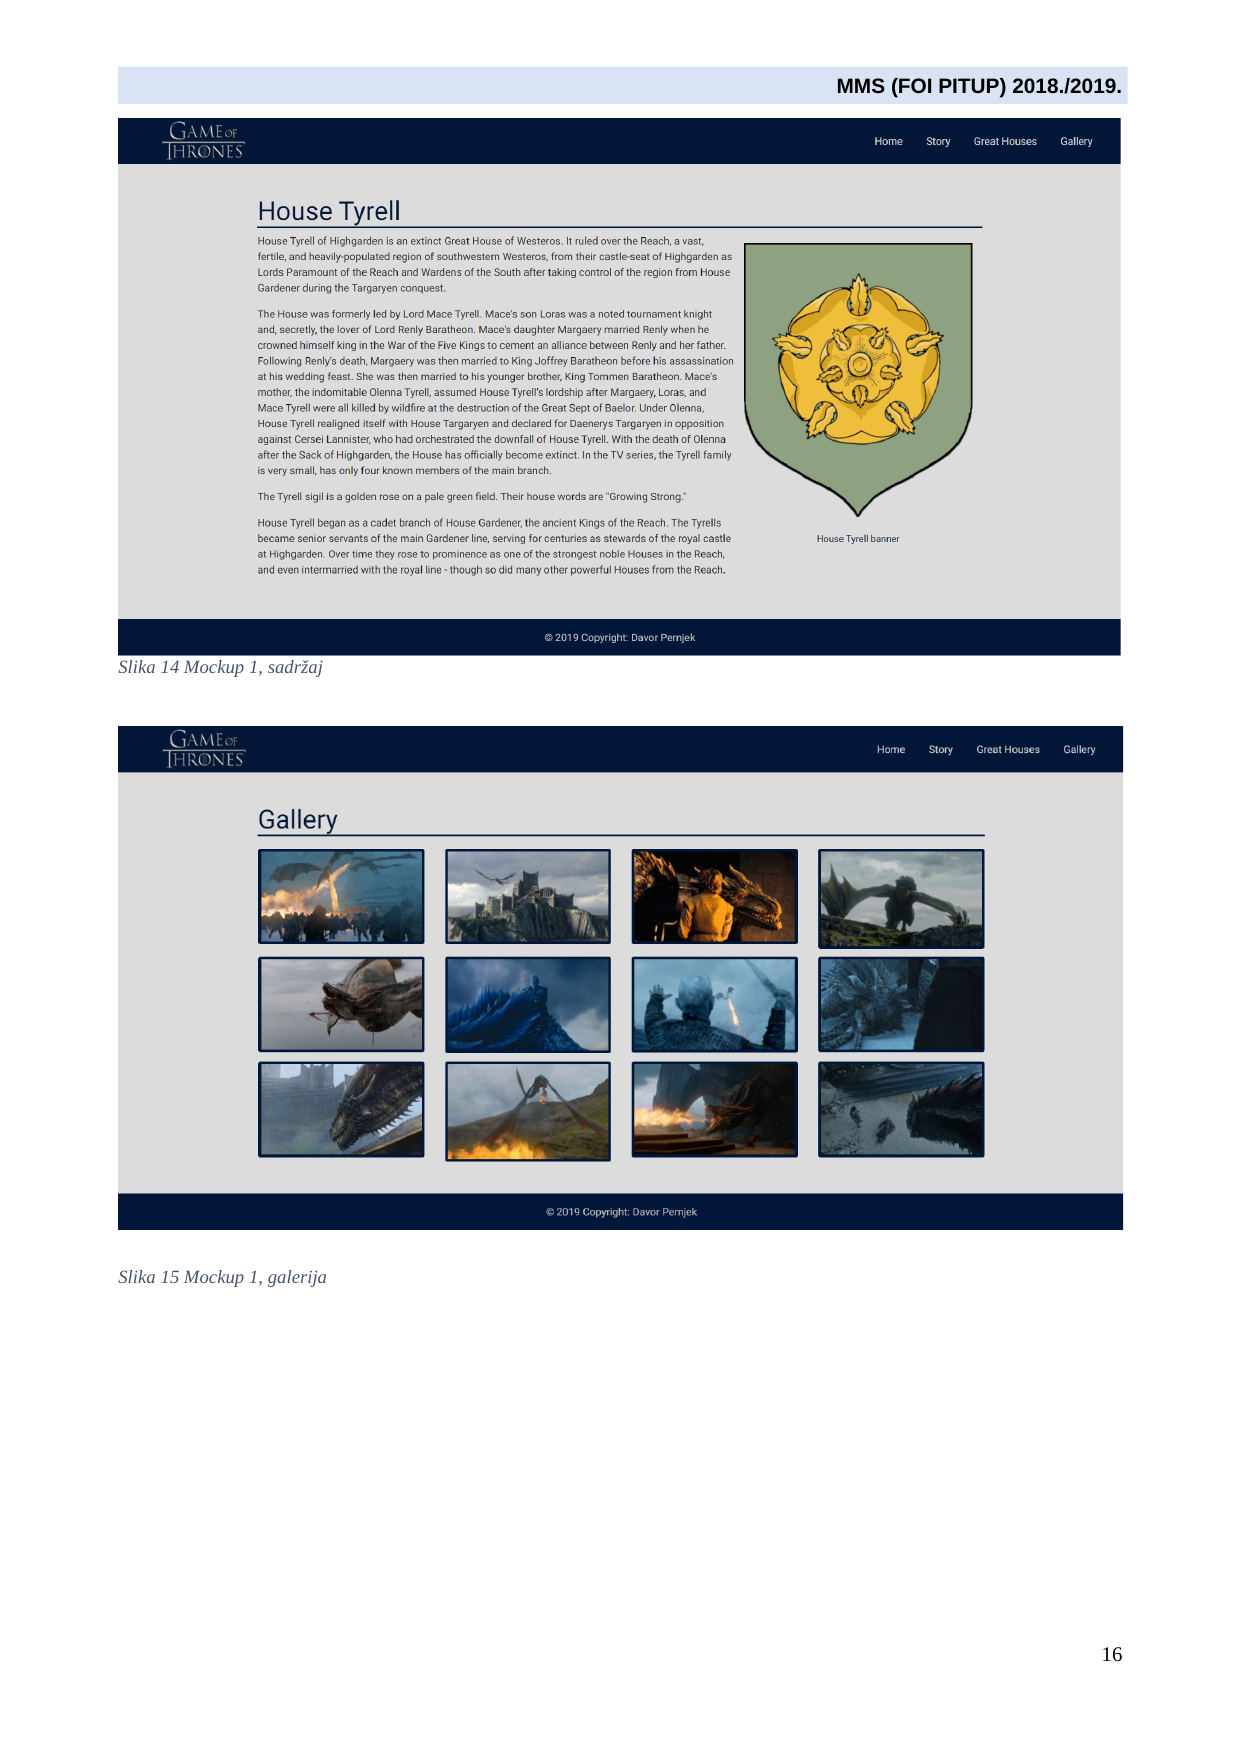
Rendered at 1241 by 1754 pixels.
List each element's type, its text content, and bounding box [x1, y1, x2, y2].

text Slika 14 Mockup 1, sadržaj [118, 656, 1122, 677]
picture [118, 118, 1121, 656]
picture [118, 726, 1124, 1266]
text Slika 15 Mockup 1, galerija [118, 1266, 1122, 1287]
